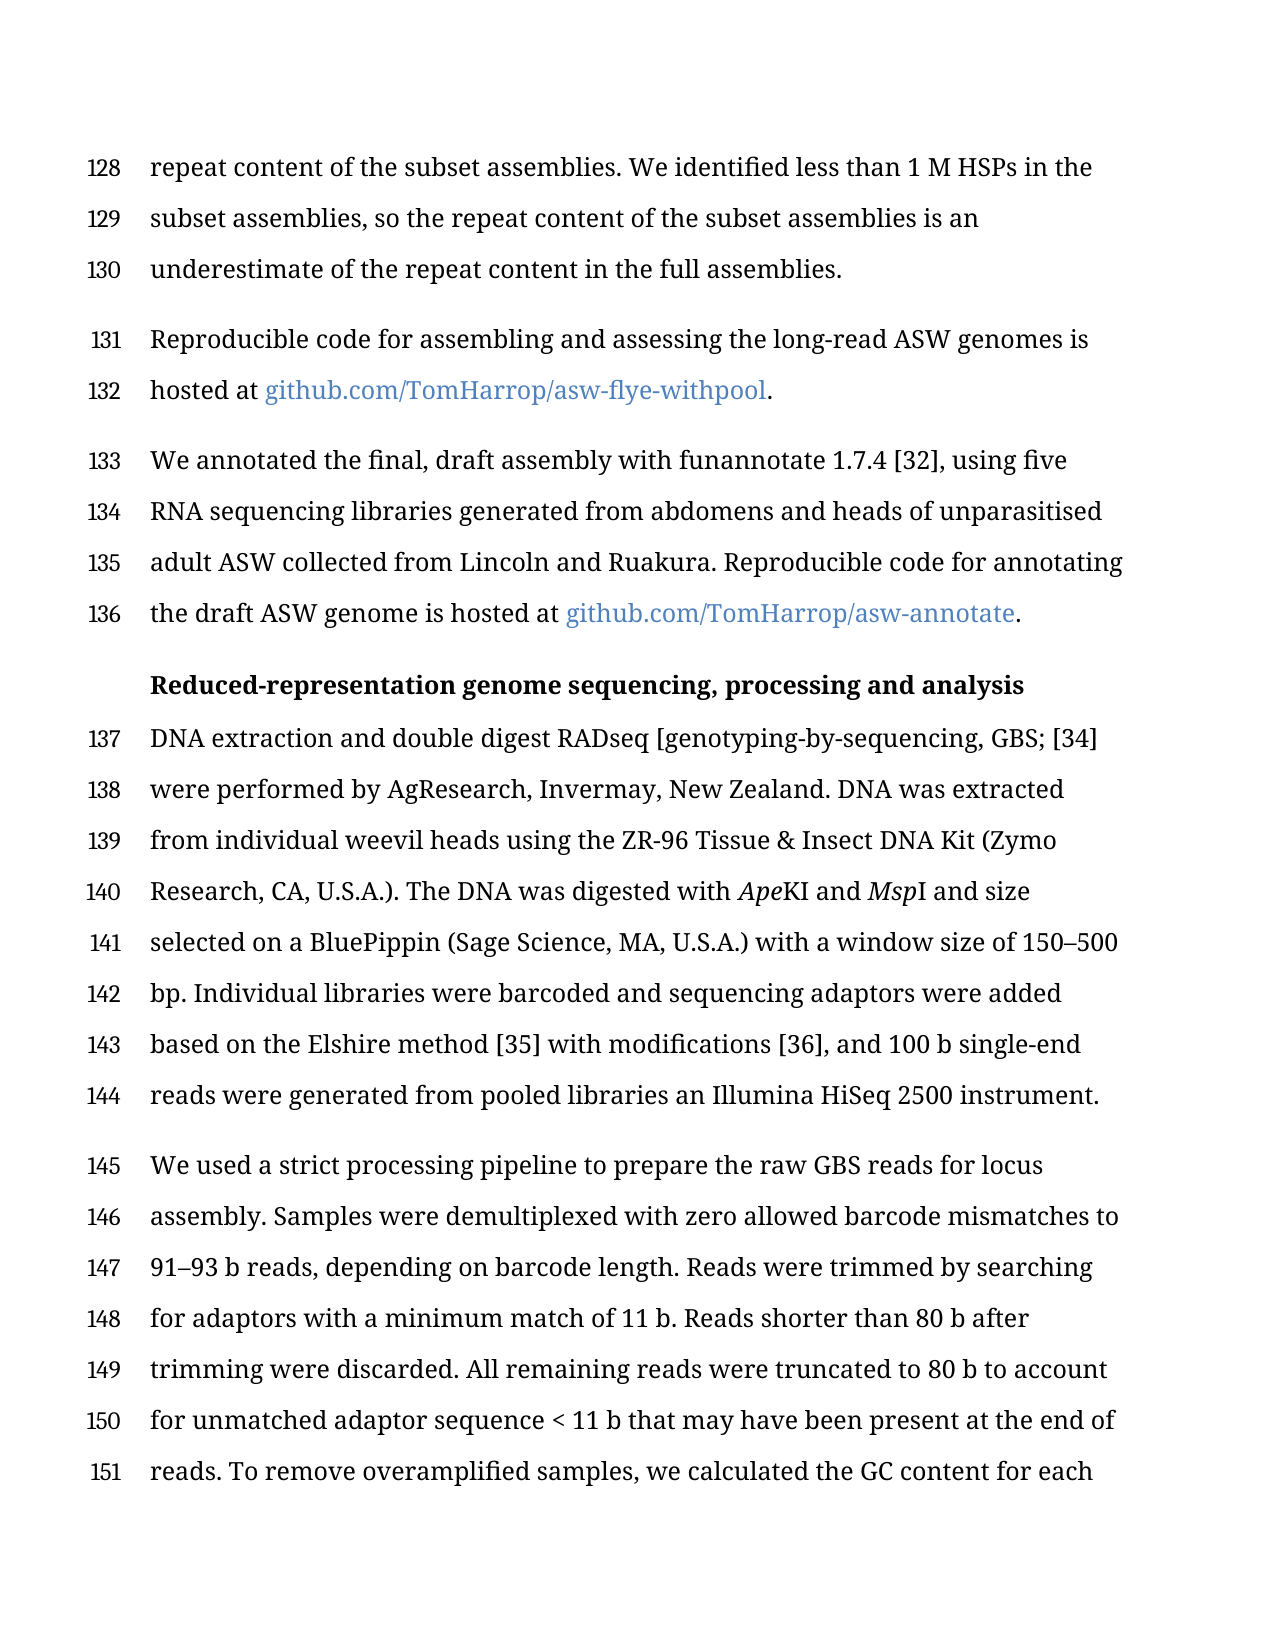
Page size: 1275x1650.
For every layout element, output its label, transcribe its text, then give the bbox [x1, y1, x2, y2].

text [150, 150, 1125, 286]
subtitle Reduced-representation genome sequencing, processing and analysis [150, 668, 1125, 702]
text Reproducible code for assembling and assessing the long-read ASW genomes is hosted at github.com/TomHarrop/asw-flye-withpool. [150, 322, 1125, 407]
text DNA extraction and double digest RADseq [genotyping-by-sequencing, GBS; [34] were performed by AgResearch, Invermay, New Zealand. DNA was extracted from individual weevil heads using the ZR-96 Tissue & Insect DNA Kit (Zymo Research, CA, U.S.A.). The DNA was digested with ApeKI and MspI and size selected on a BluePippin (Sage Science, MA, U.S.A.) with a window size of 150–500 bp. Individual libraries were barcoded and sequencing adaptors were added based on the Elshire method [35] with modifications [36], and 100 b single-end reads were generated from pooled libraries an Illumina HiSeq 2500 instrument. [150, 721, 1125, 1112]
text We annotated the final, draft assembly with funannotate 1.7.4 [32], using five RNA sequencing libraries generated from abdomens and heads of unparasitised adult ASW collected from Lincoln and Ruakura. Reproducible code for annotating the draft ASW genome is hosted at github.com/TomHarrop/asw-annotate. [150, 443, 1125, 630]
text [150, 1148, 1125, 1488]
